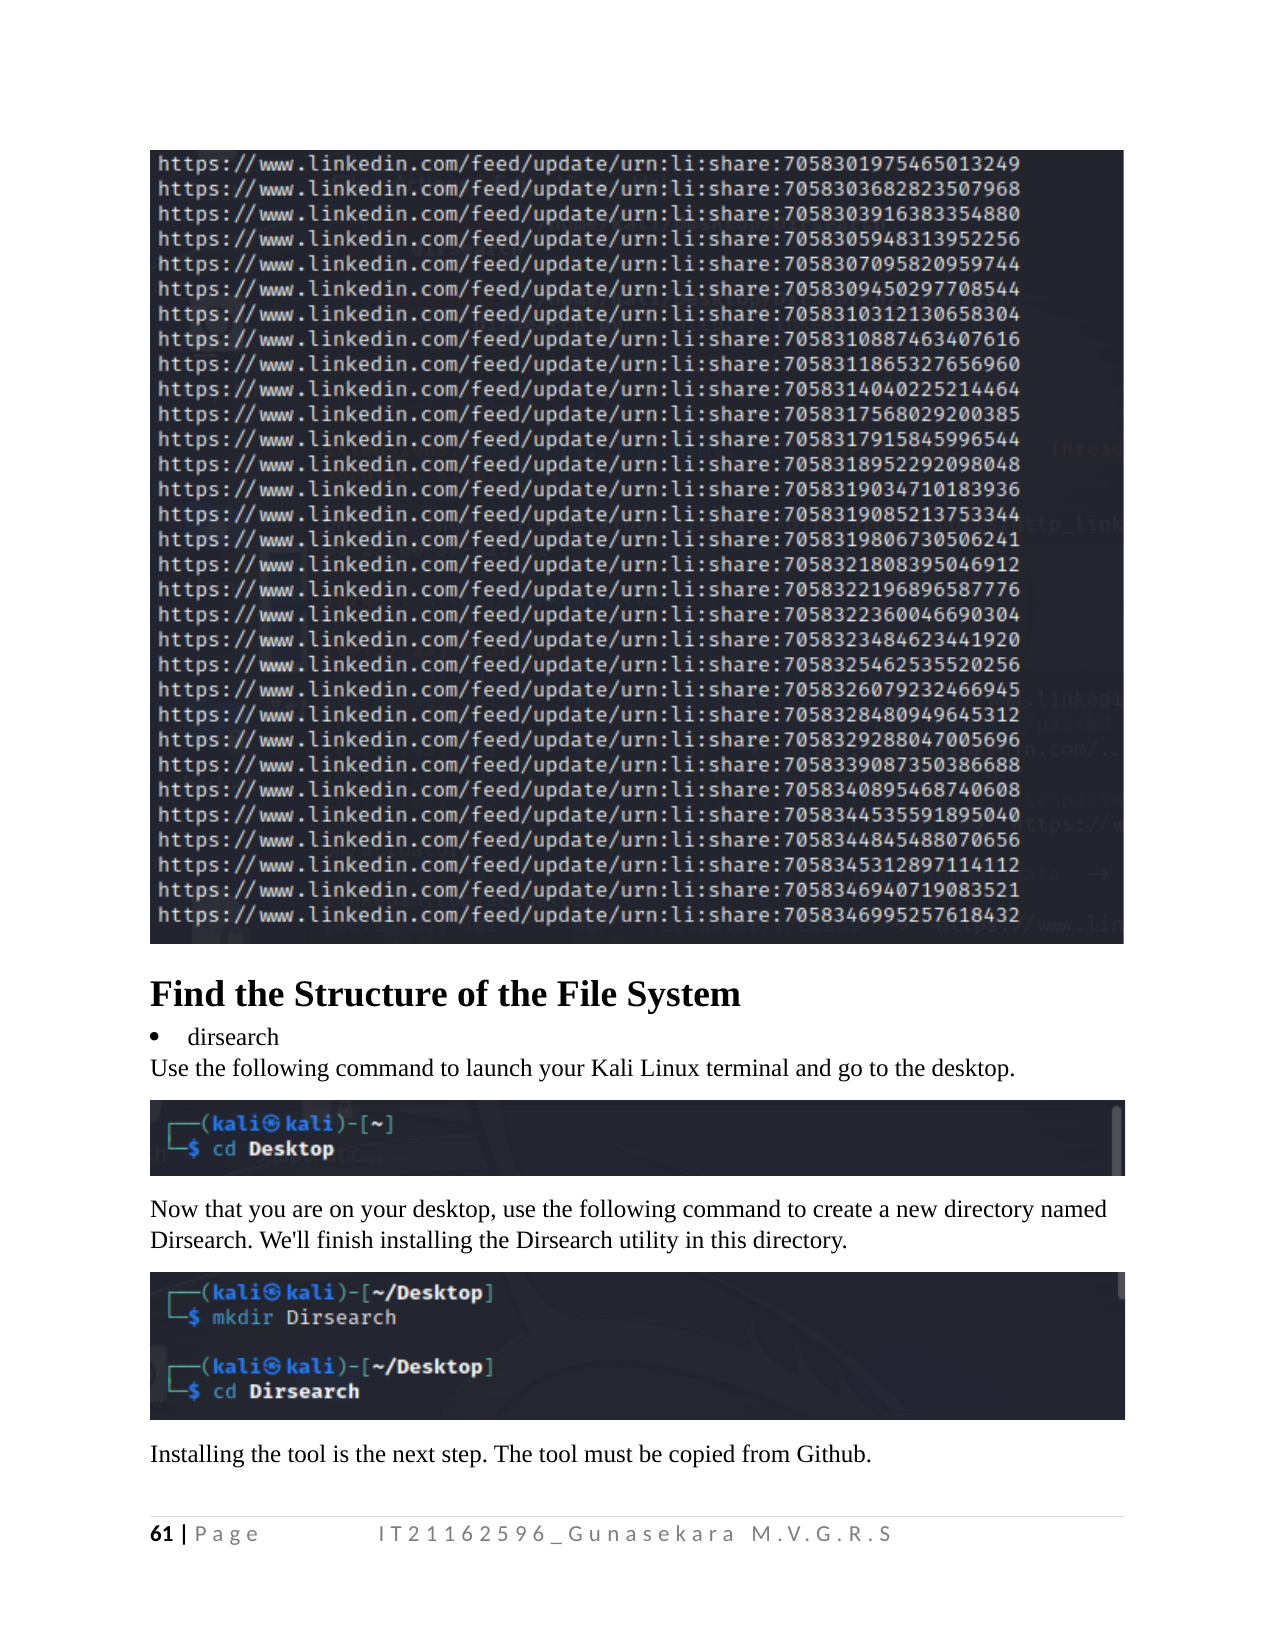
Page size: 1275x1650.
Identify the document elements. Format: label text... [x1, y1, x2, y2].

picture [150, 1272, 1125, 1420]
picture [150, 150, 1124, 944]
text Now that you are on your desktop, use the following command to create a new directory named Dirsearch. We'll finish installing the Dirsearch utility in this directory. [150, 1194, 1125, 1254]
picture [150, 1100, 1125, 1176]
subtitle Find the Structure of the File System [150, 971, 1125, 1014]
subtitle dirsearch [150, 1022, 1125, 1051]
text Use the following command to launch your Kali Linux terminal and go to the desktop. [150, 1053, 1125, 1082]
text Installing the tool is the next step. The tool must be copied from Github. [150, 1439, 1125, 1468]
